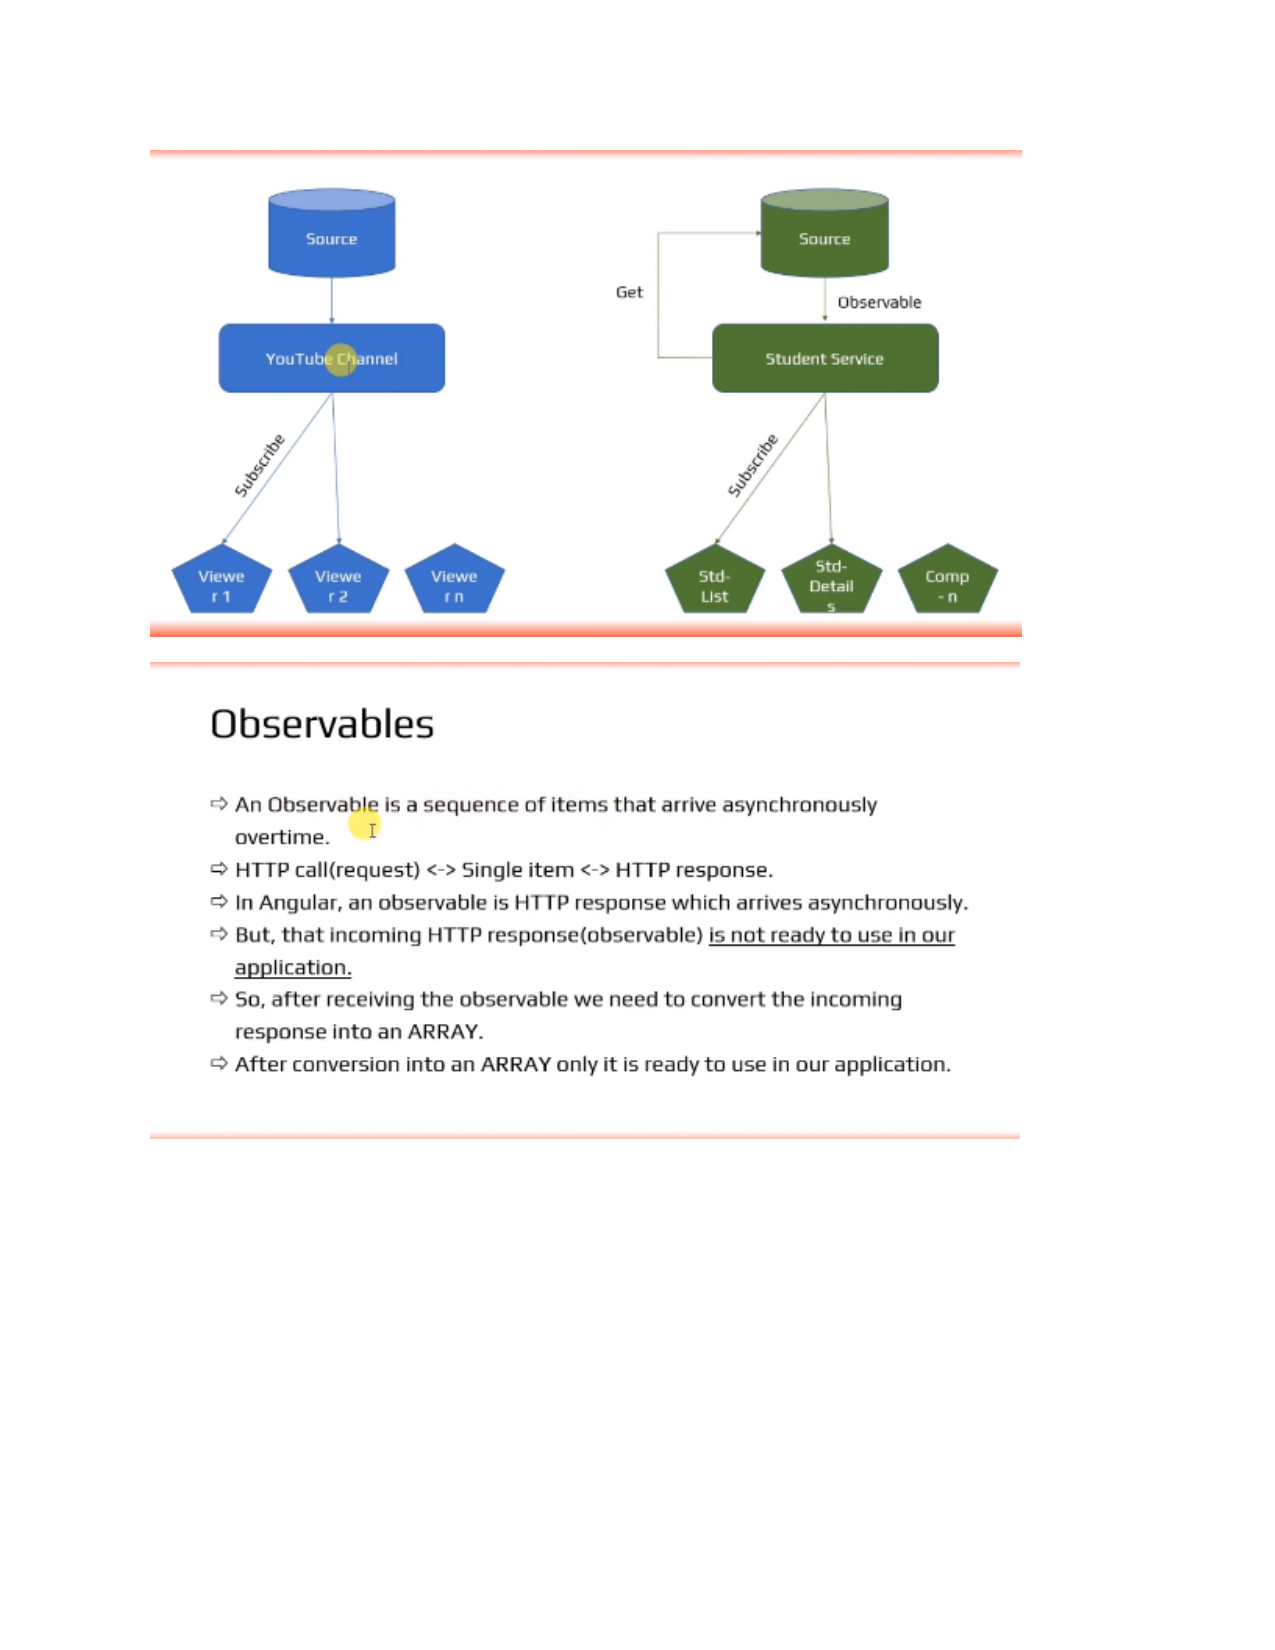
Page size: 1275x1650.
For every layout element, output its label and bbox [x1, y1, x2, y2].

picture [150, 662, 1020, 1139]
picture [150, 150, 1022, 637]
